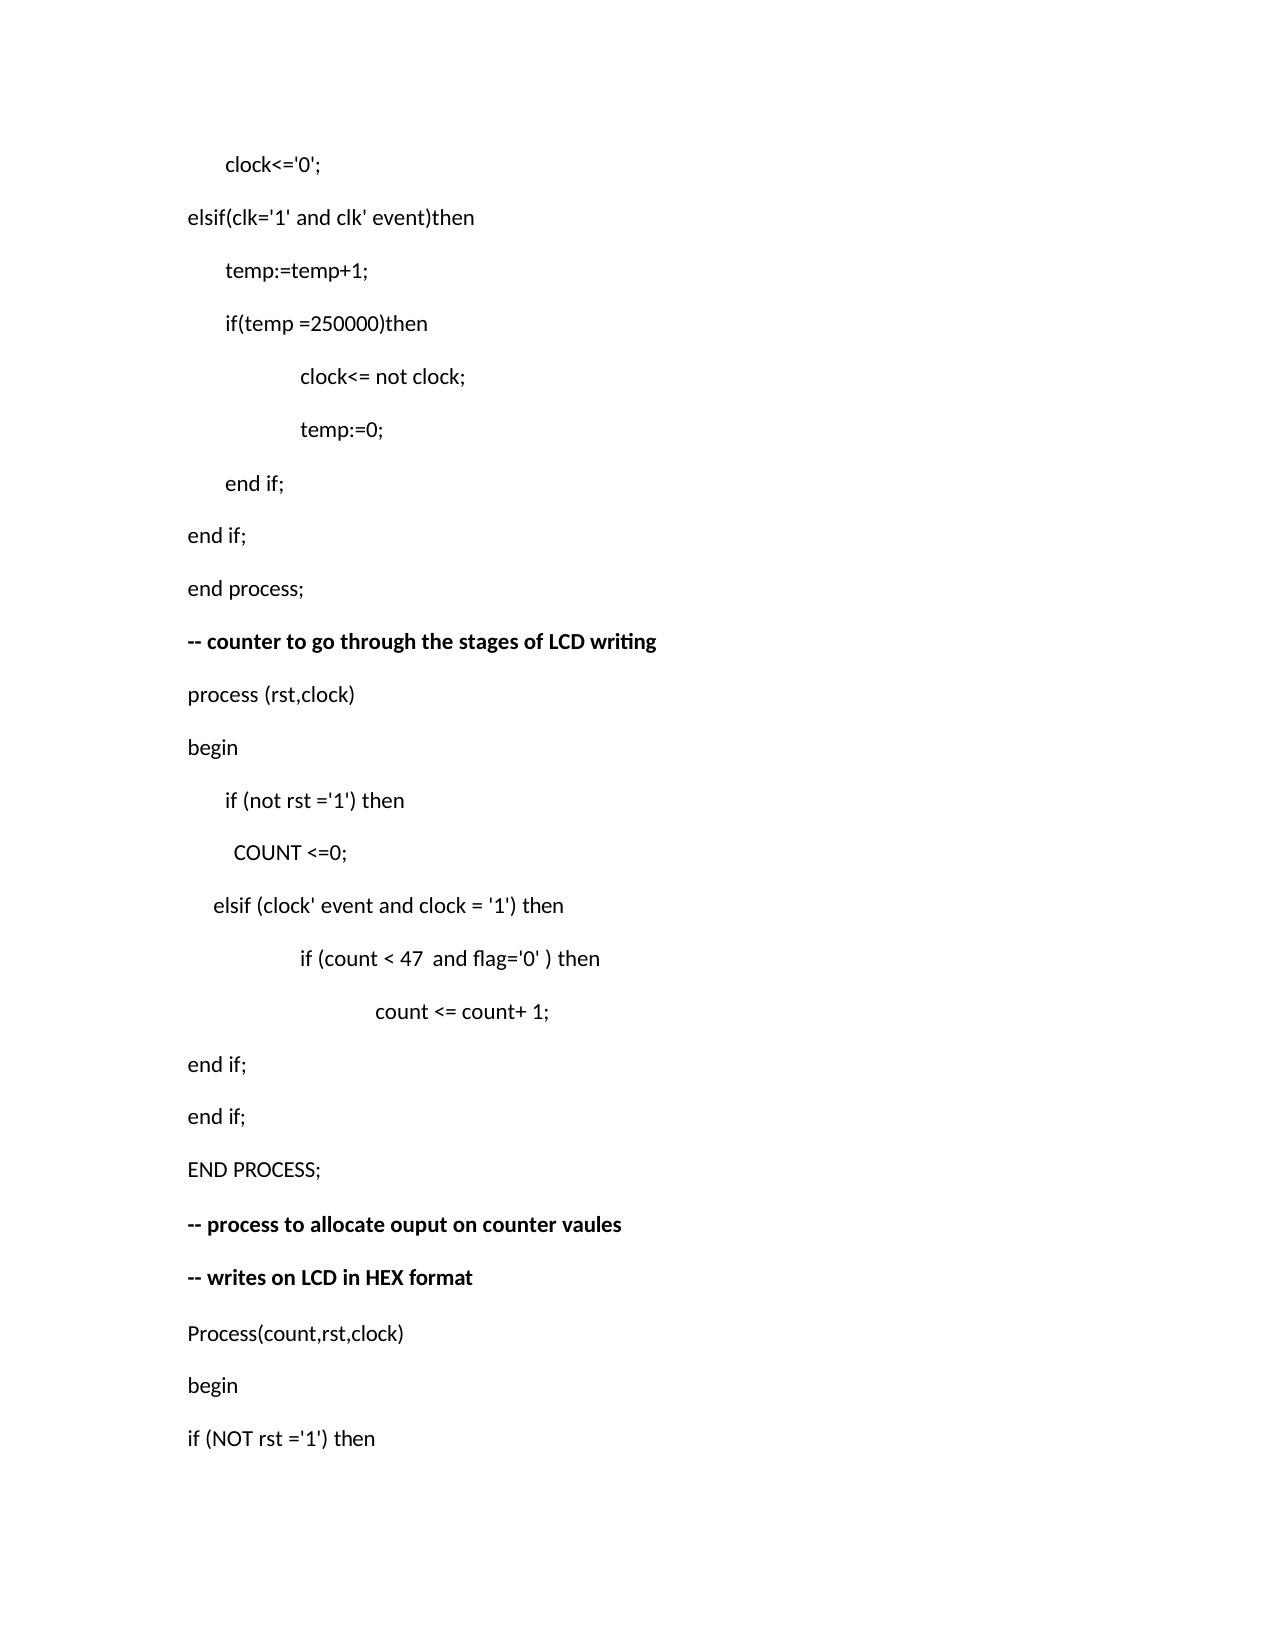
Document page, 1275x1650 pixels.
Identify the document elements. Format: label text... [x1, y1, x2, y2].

text end if; end if; [187, 469, 285, 549]
text if (NOT rst ='1') then [187, 1424, 1131, 1452]
text process (rst,clock) begin [187, 680, 356, 761]
text Process(count,rst,clock) begin [187, 1319, 451, 1399]
text clock<= not clock; temp:=0; [300, 362, 488, 444]
text elsif(clk='1' and clk' event)then temp:=temp+1; [187, 203, 488, 284]
text clock<='0'; [225, 150, 1131, 178]
text if (not rst ='1') then COUNT <=0; [225, 786, 451, 866]
text end if; end if; [187, 1050, 247, 1130]
text if(temp =250000)then [225, 310, 1131, 337]
text if (count < 47 and flag='0' ) then count <= count+ 1; [300, 944, 626, 1025]
subtitle -- counter to go through the stages of LCD writing [187, 627, 1131, 655]
text elsif (clock' event and clock = '1') then [213, 891, 1131, 919]
text -- writes on LCD in HEX format [187, 1263, 1131, 1292]
text END PROCESS; [187, 1155, 1131, 1183]
subtitle -- process to allocate ouput on counter vaules [187, 1211, 1131, 1238]
text end process; [187, 574, 1131, 602]
